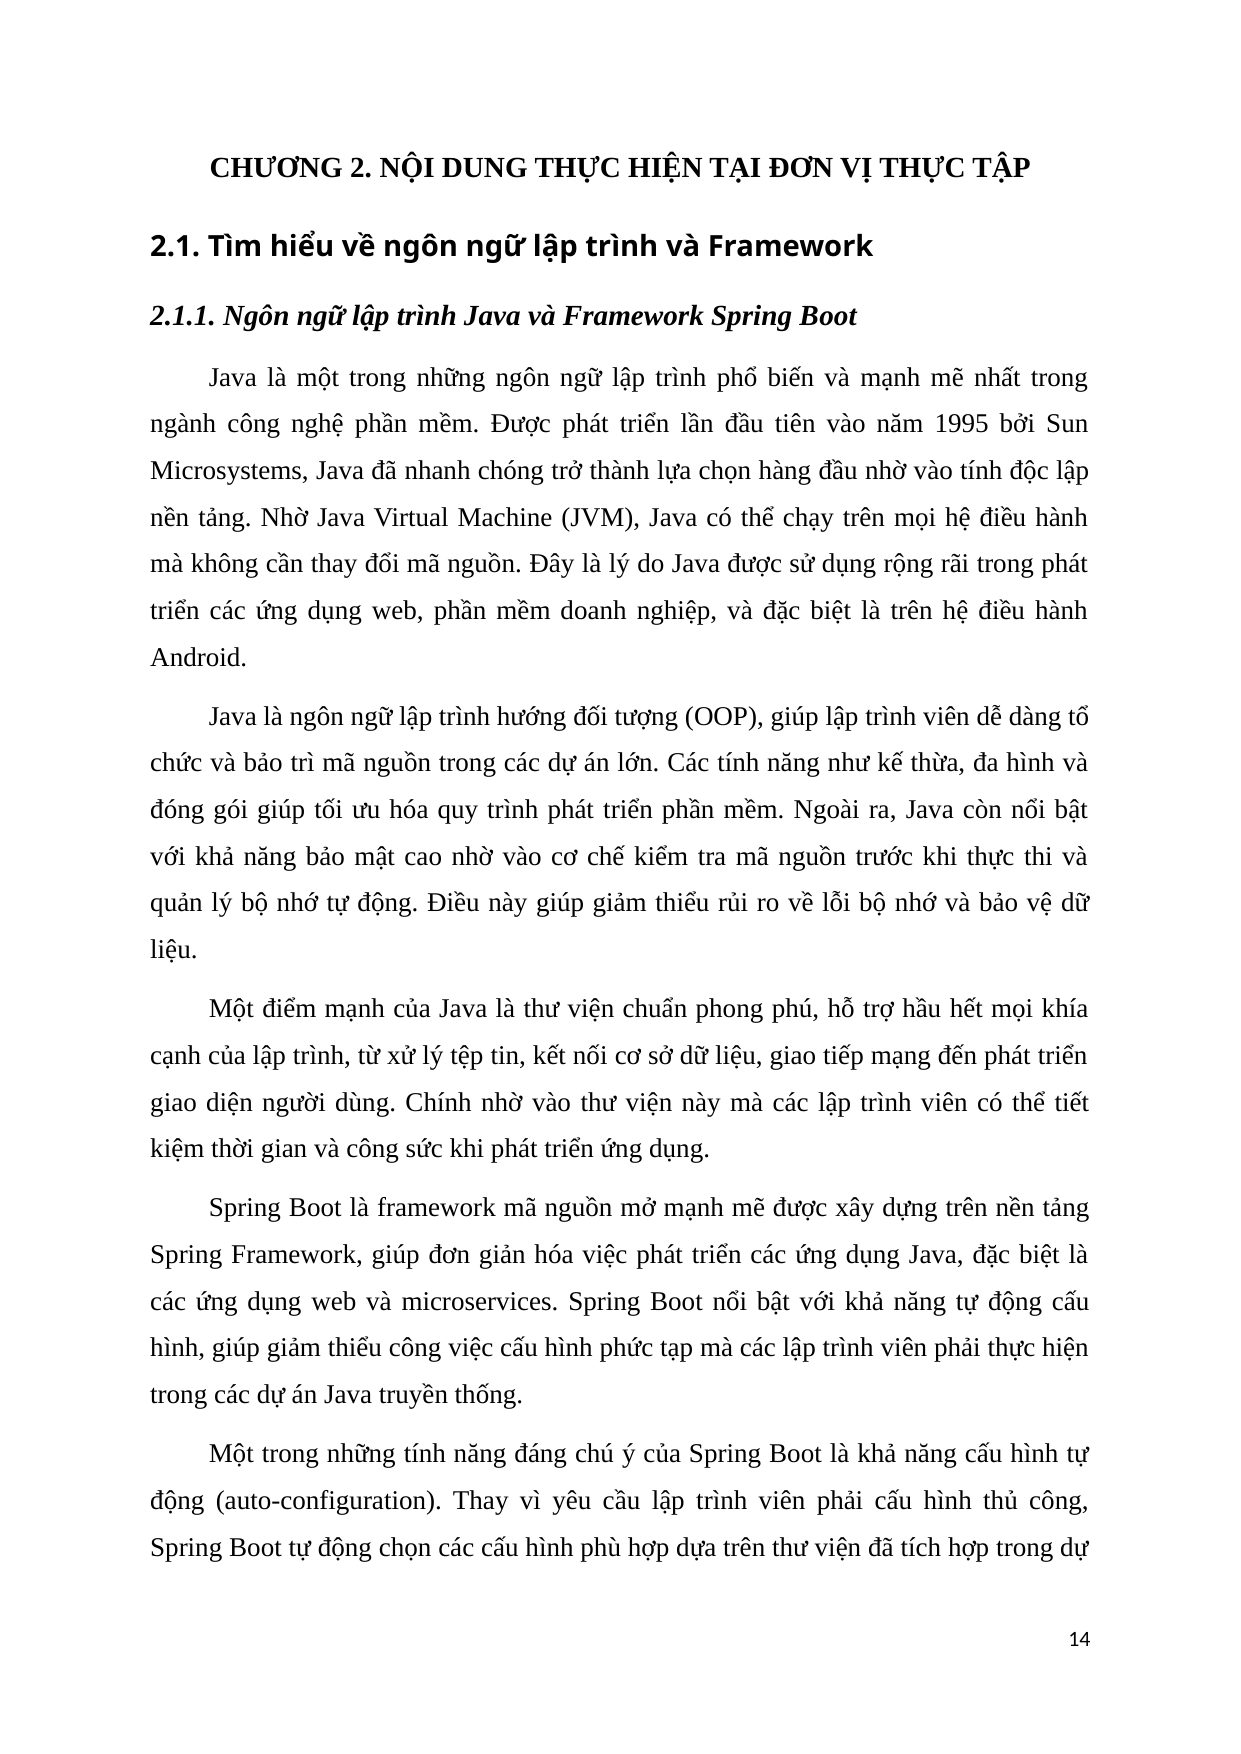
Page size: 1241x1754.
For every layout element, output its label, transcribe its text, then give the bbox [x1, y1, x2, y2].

text Java là ngôn ngữ lập trình hướng đối tượng (OOP), giúp lập trình viên dễ dàng tổ chức và bảo trì mã nguồn trong các dự án lớn. Các tính năng như kế thừa, đa hình và đóng gói giúp tối ưu hóa quy trình phát triển phần mềm. Ngoài ra, Java còn nổi bật với khả năng bảo mật cao nhờ vào cơ chế kiểm tra mã nguồn trước khi thực thi và quản lý bộ nhớ tự động. Điều này giúp giảm thiểu rủi ro về lỗi bộ nhớ và bảo vệ dữ liệu. [150, 700, 1090, 964]
text Ngôn ngữ lập trình Java và Framework Spring Boot [150, 298, 1090, 331]
text Tìm hiểu về ngôn ngữ lập trình và Framework [150, 225, 1090, 265]
text NỘI DUNG THỰC HIỆN TẠI ĐƠN VỊ THỰC TẬP [150, 150, 1090, 183]
text Một điểm mạnh của Java là thư viện chuẩn phong phú, hỗ trợ hầu hết mọi khía cạnh của lập trình, từ xử lý tệp tin, kết nối cơ sở dữ liệu, giao tiếp mạng đến phát triển giao diện người dùng. Chính nhờ vào thư viện này mà các lập trình viên có thể tiết kiệm thời gian và công sức khi phát triển ứng dụng. [150, 992, 1090, 1163]
text Spring Boot là framework mã nguồn mở mạnh mẽ được xây dựng trên nền tảng Spring Framework, giúp đơn giản hóa việc phát triển các ứng dụng Java, đặc biệt là các ứng dụng web và microservices. Spring Boot nổi bật với khả năng tự động cấu hình, giúp giảm thiểu công việc cấu hình phức tạp mà các lập trình viên phải thực hiện trong các dự án Java truyền thống. [150, 1192, 1090, 1409]
text Java là một trong những ngôn ngữ lập trình phổ biến và mạnh mẽ nhất trong ngành công nghệ phần mềm. Được phát triển lần đầu tiên vào năm 1995 bởi Sun Microsystems, Java đã nhanh chóng trở thành lựa chọn hàng đầu nhờ vào tính độc lập nền tảng. Nhờ Java Virtual Machine (JVM), Java có thể chạy trên mọi hệ điều hành mà không cần thay đổi mã nguồn. Đây là lý do Java được sử dụng rộng rãi trong phát triển các ứng dụng web, phần mềm doanh nghiệp, và đặc biệt là trên hệ điều hành Android. [150, 361, 1090, 672]
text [150, 1437, 1090, 1562]
